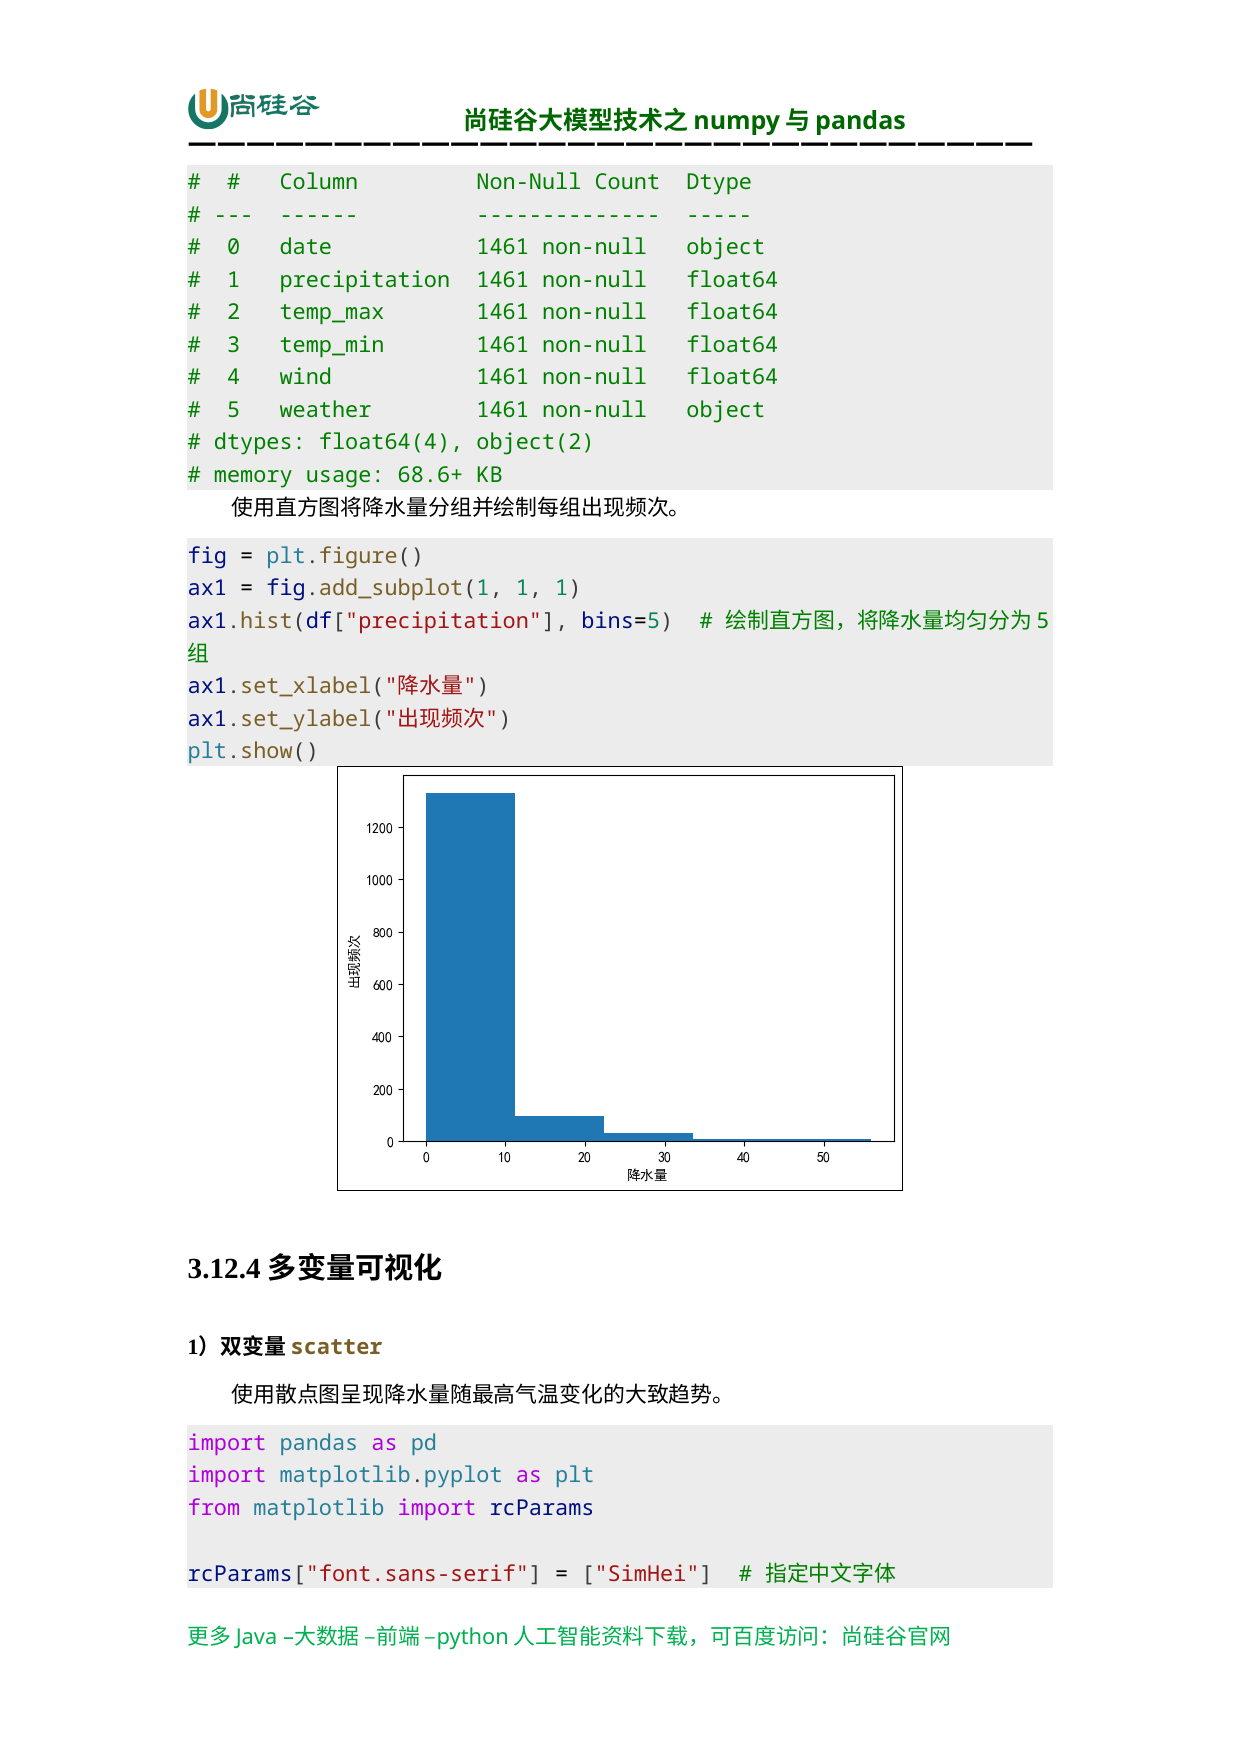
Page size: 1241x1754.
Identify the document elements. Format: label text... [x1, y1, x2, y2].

text 双变量scatter [187, 1329, 1053, 1361]
text # 2 temp_max 1461 non-null float64 [187, 295, 1053, 327]
text # 1 precipitation 1461 non-null float64 [187, 262, 1053, 295]
text # 3 temp_min 1461 non-null float64 [187, 327, 1053, 360]
text plt.show() [187, 733, 1053, 766]
text import pandas as pd [187, 1425, 1053, 1458]
picture [187, 88, 321, 130]
text # memory usage: 68.6+ KB [187, 457, 1053, 490]
text ax1.hist(df["precipitation"], bins=5) # 绘制直方图，将降水量均匀分为5组 [187, 603, 1053, 668]
text ax1 = fig.add_subplot(1, 1, 1) [187, 571, 1053, 603]
text ax1.set_xlabel("降水量") [187, 668, 1053, 701]
text # dtypes: float64(4), object(2) [187, 425, 1053, 457]
text # --- ------ -------------- ----- [187, 197, 1053, 230]
text 使用直方图将降水量分组并绘制每组出现频次。 [187, 490, 1053, 522]
text # 4 wind 1461 non-null float64 [187, 360, 1053, 392]
text from matplotlib import rcParams [187, 1490, 1053, 1523]
text fig = plt.figure() [187, 538, 1053, 571]
text # 5 weather 1461 non-null object [187, 392, 1053, 425]
picture [338, 767, 902, 1190]
text rcParams["font.sans-serif"] = ["SimHei"] # 指定中文字体 [187, 1555, 1053, 1588]
text import matplotlib.pyplot as plt [187, 1458, 1053, 1490]
text 多变量可视化 [187, 1233, 1053, 1298]
text # 0 date 1461 non-null object [187, 230, 1053, 262]
text 使用散点图呈现降水量随最高气温变化的大致趋势。 [187, 1377, 1053, 1409]
text # # Column Non-Null Count Dtype [187, 165, 1053, 197]
text ax1.set_ylabel("出现频次") [187, 701, 1053, 733]
